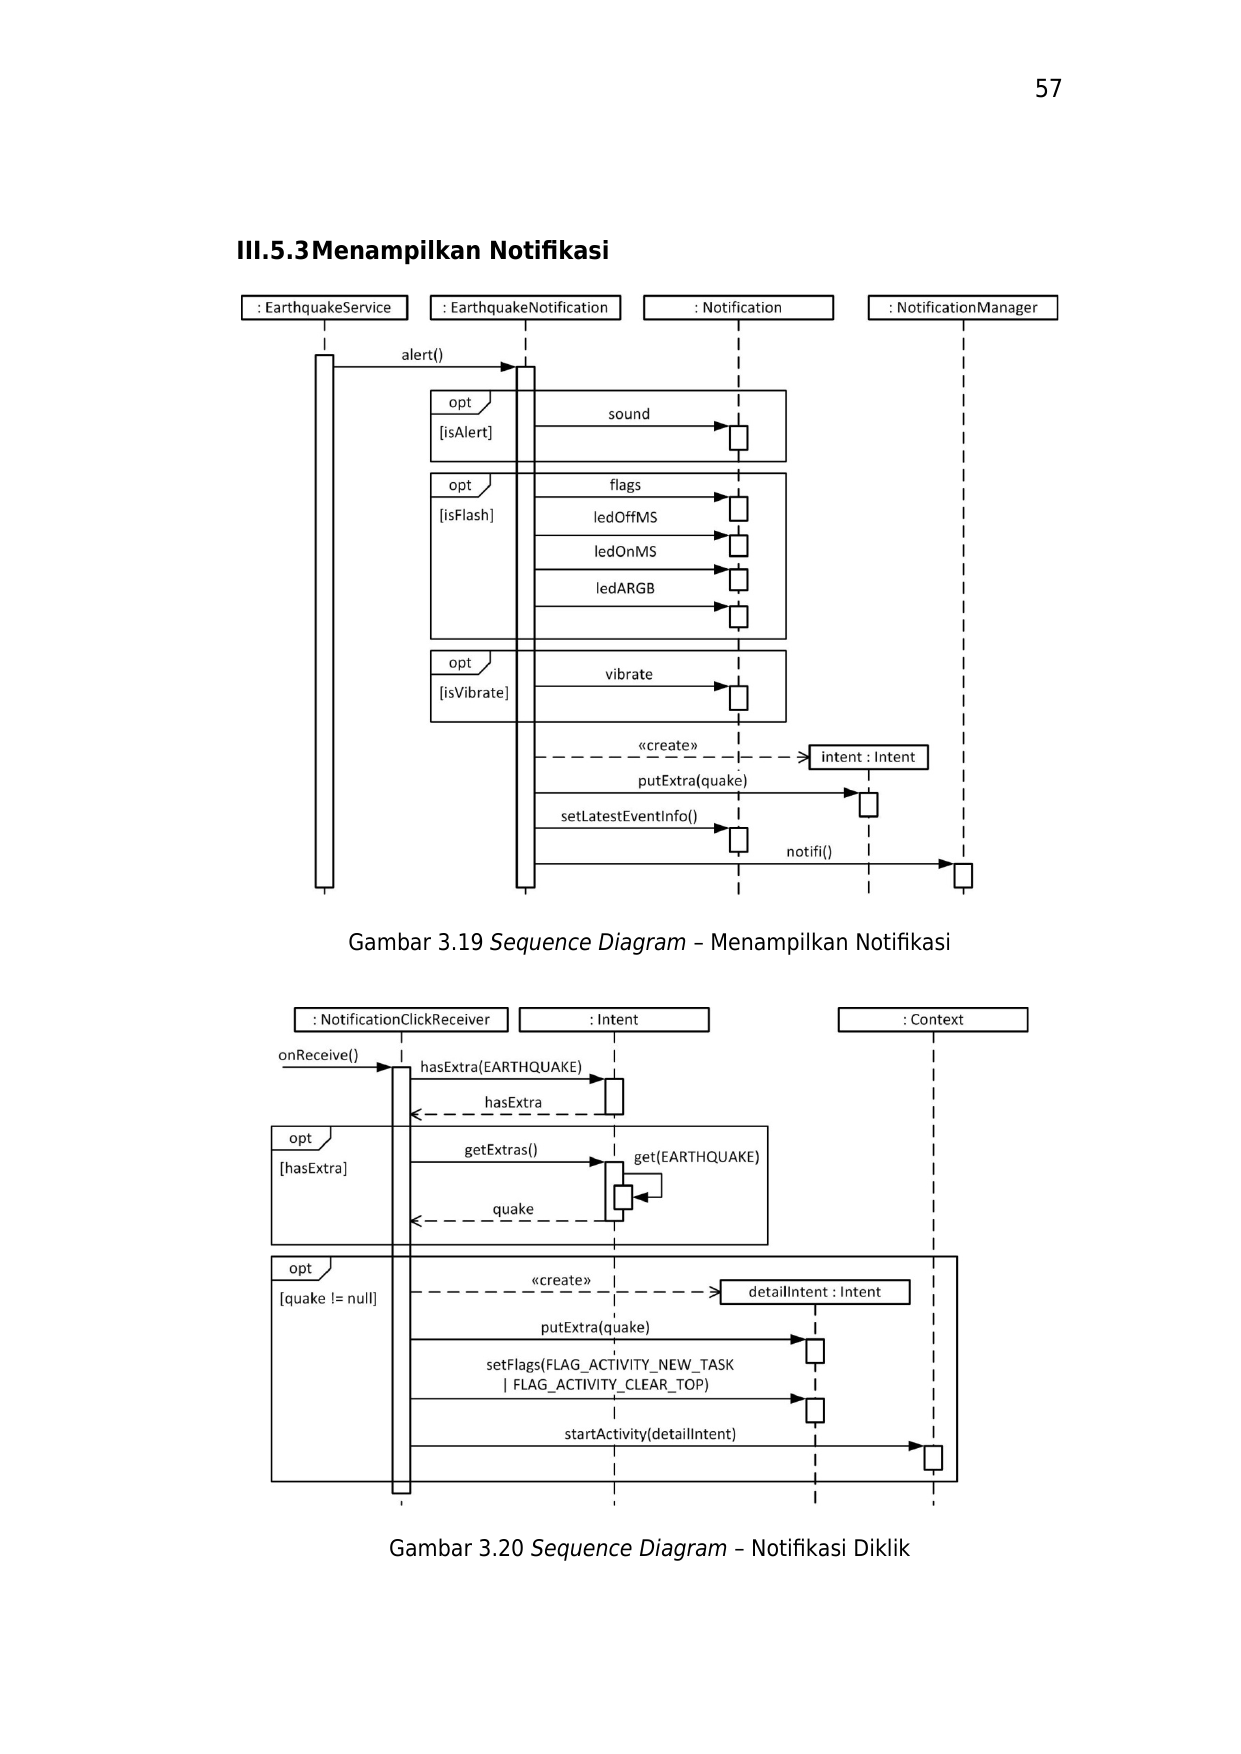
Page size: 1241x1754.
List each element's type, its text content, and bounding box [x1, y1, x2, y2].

picture [241, 294, 1059, 900]
subtitle Menampilkan Notifikasi [236, 236, 1063, 265]
picture [270, 1007, 1029, 1506]
